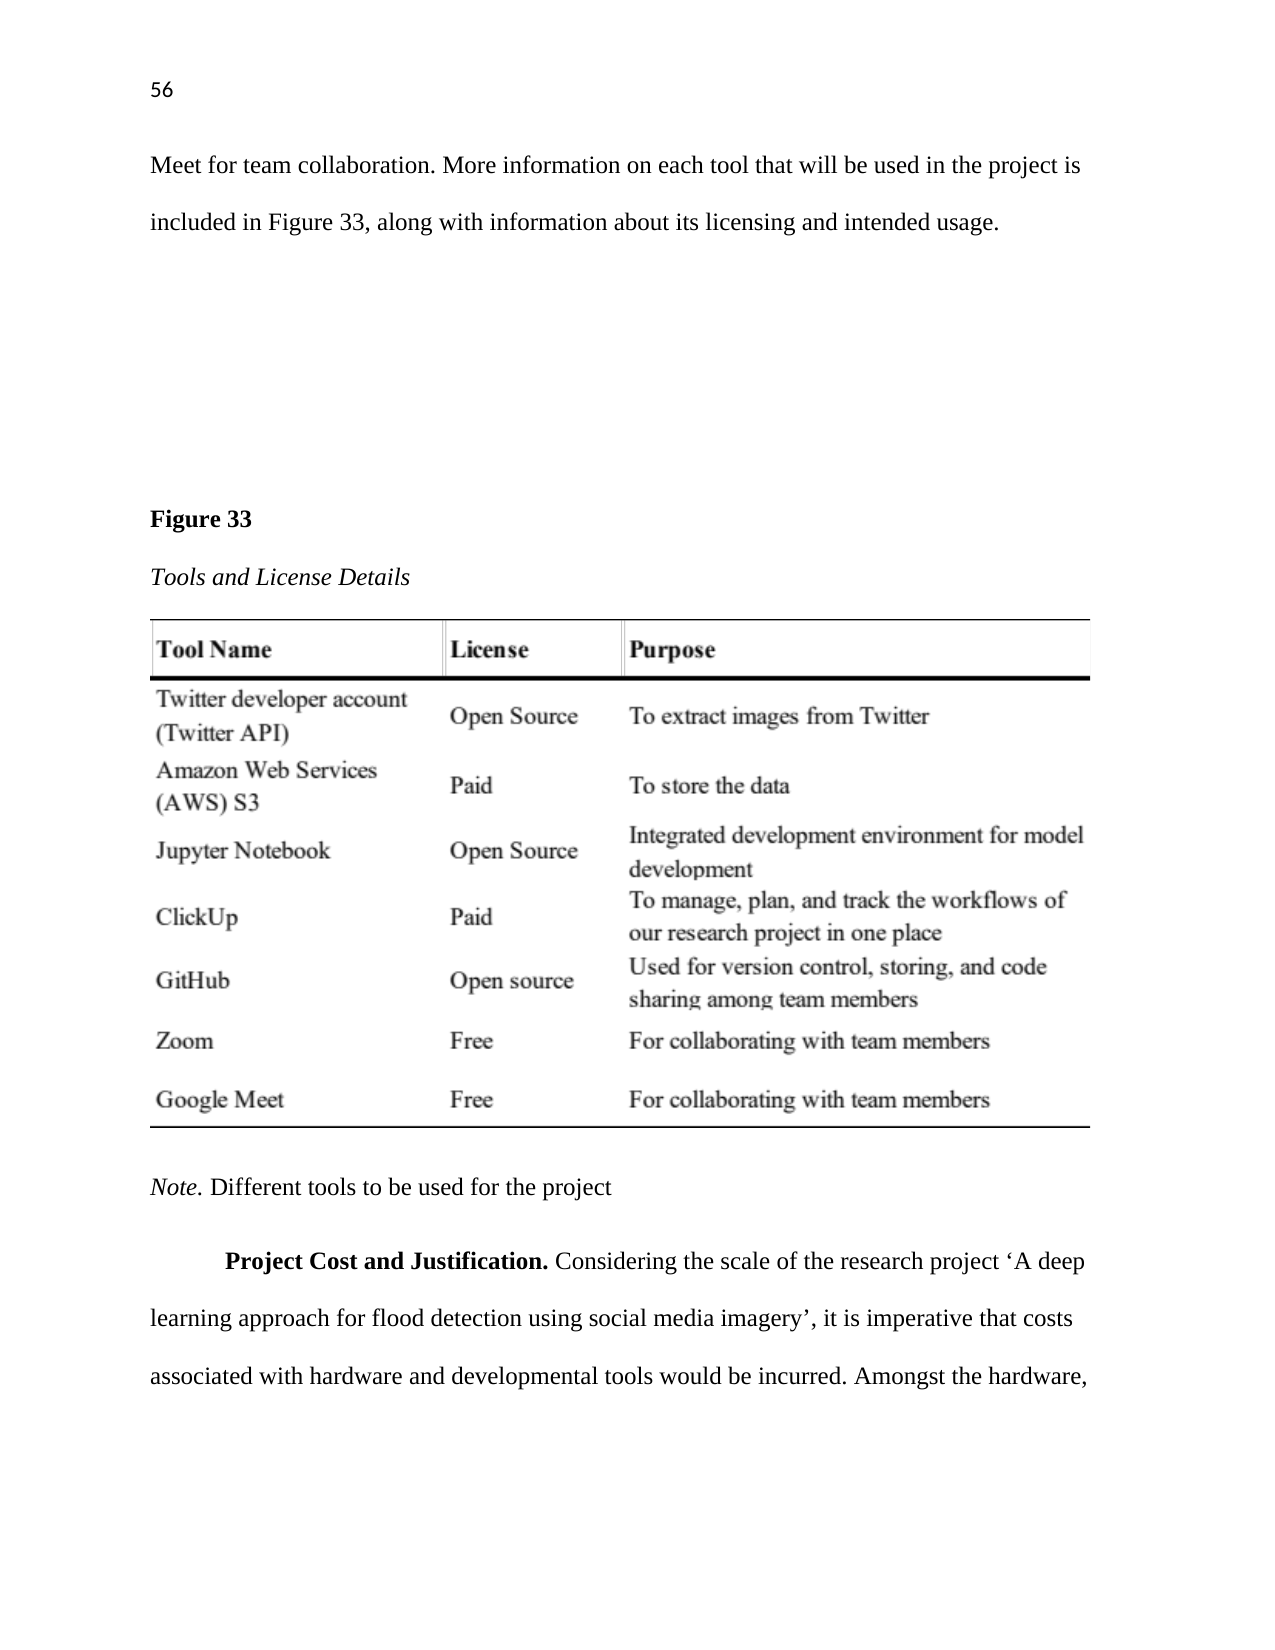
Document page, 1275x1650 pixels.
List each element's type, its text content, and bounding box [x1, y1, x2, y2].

text Note. Different tools to be used for the project [150, 1172, 1125, 1201]
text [150, 1246, 1125, 1390]
text Figure 33 [150, 504, 1125, 533]
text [150, 150, 1125, 236]
text Tools and License Details [150, 562, 1125, 590]
